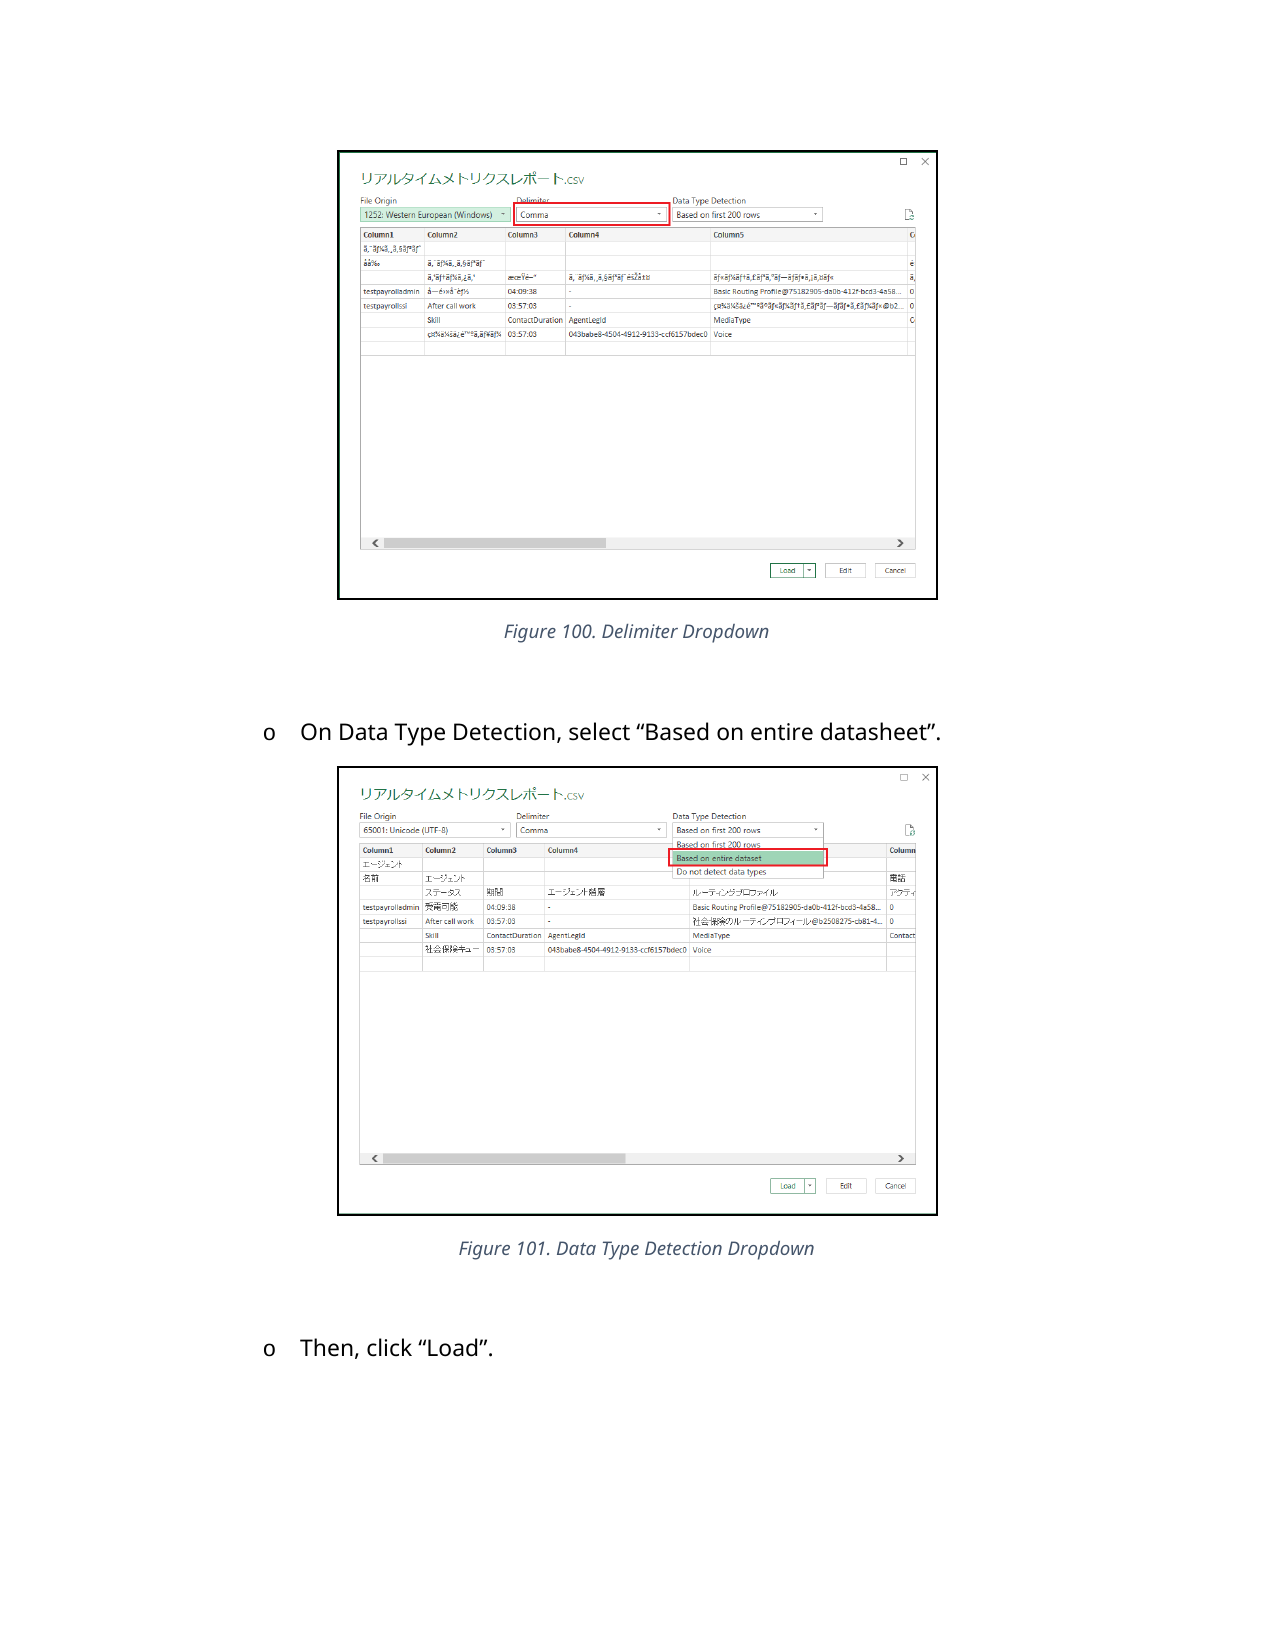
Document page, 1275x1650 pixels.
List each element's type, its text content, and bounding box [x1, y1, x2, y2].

picture [339, 152, 936, 598]
text Figure 101. Data Type Detection Dropdown [150, 1235, 1125, 1261]
list Then, click “Load”. [262, 1332, 1125, 1363]
text Figure 100. Delimiter Dropdown [150, 619, 1125, 644]
list On Data Type Detection, select “Based on entire datasheet”. [262, 716, 1125, 747]
picture [339, 768, 936, 1214]
